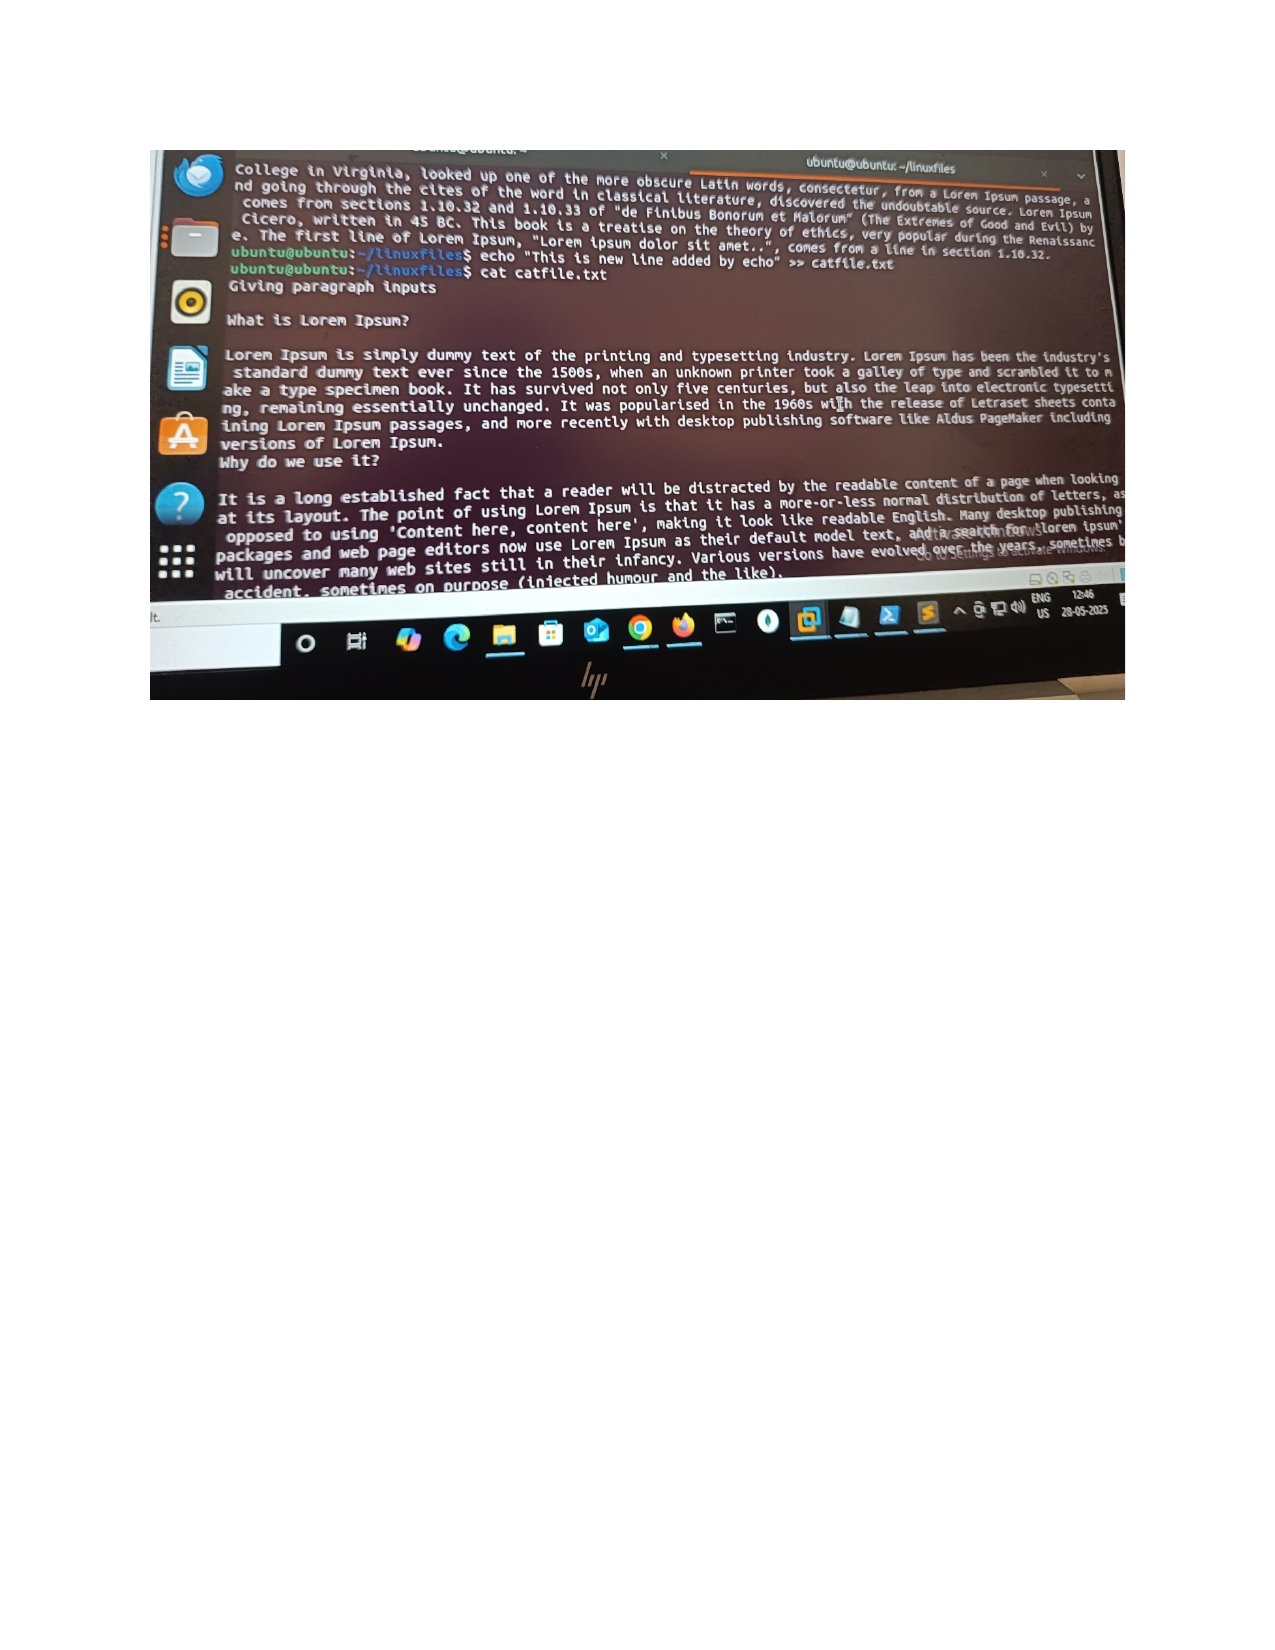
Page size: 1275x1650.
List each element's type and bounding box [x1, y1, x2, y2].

picture [150, 150, 1125, 700]
